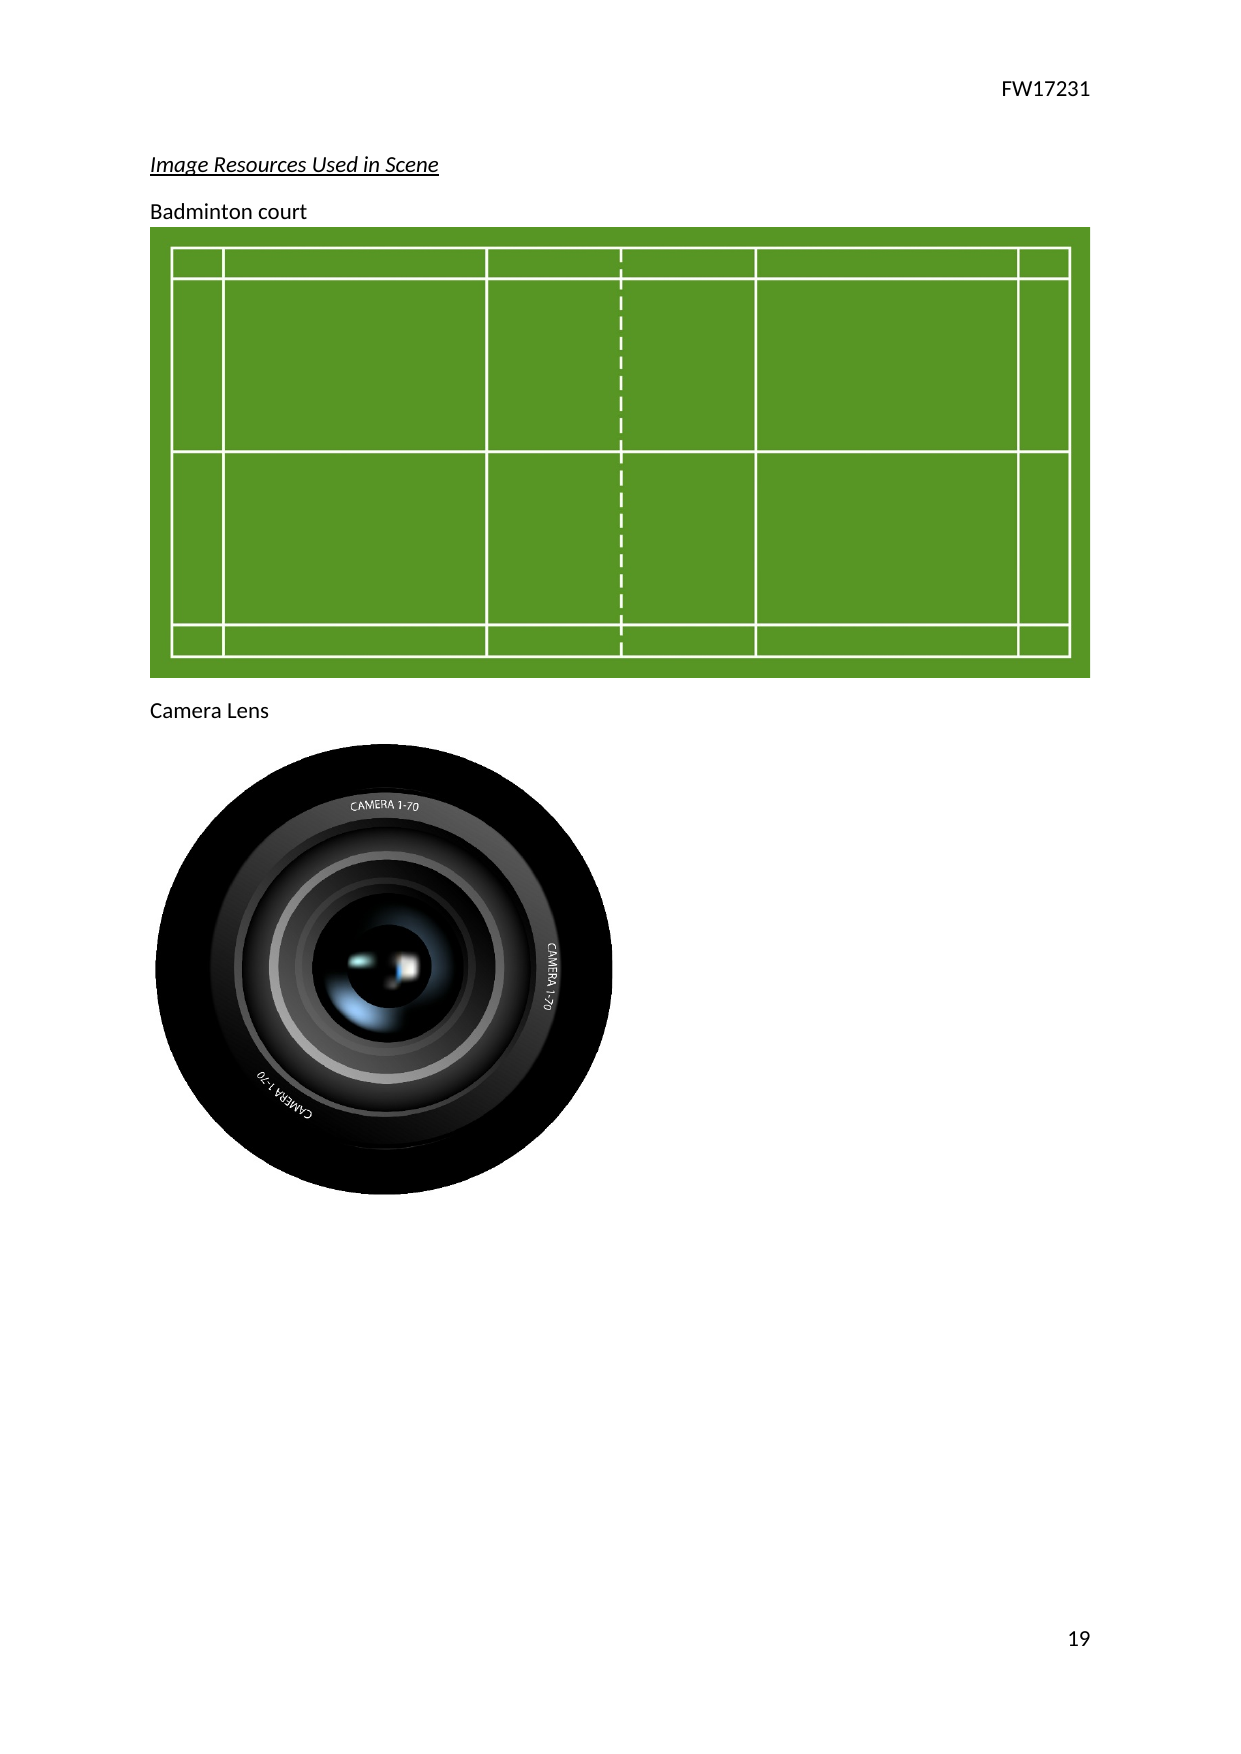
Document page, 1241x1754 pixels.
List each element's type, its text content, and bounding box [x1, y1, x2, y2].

text Image Resources Used in Scene [150, 150, 1090, 178]
picture [155, 743, 613, 1195]
text Badminton court [150, 197, 1090, 227]
picture [150, 227, 1091, 678]
text Camera Lens [150, 696, 1090, 724]
